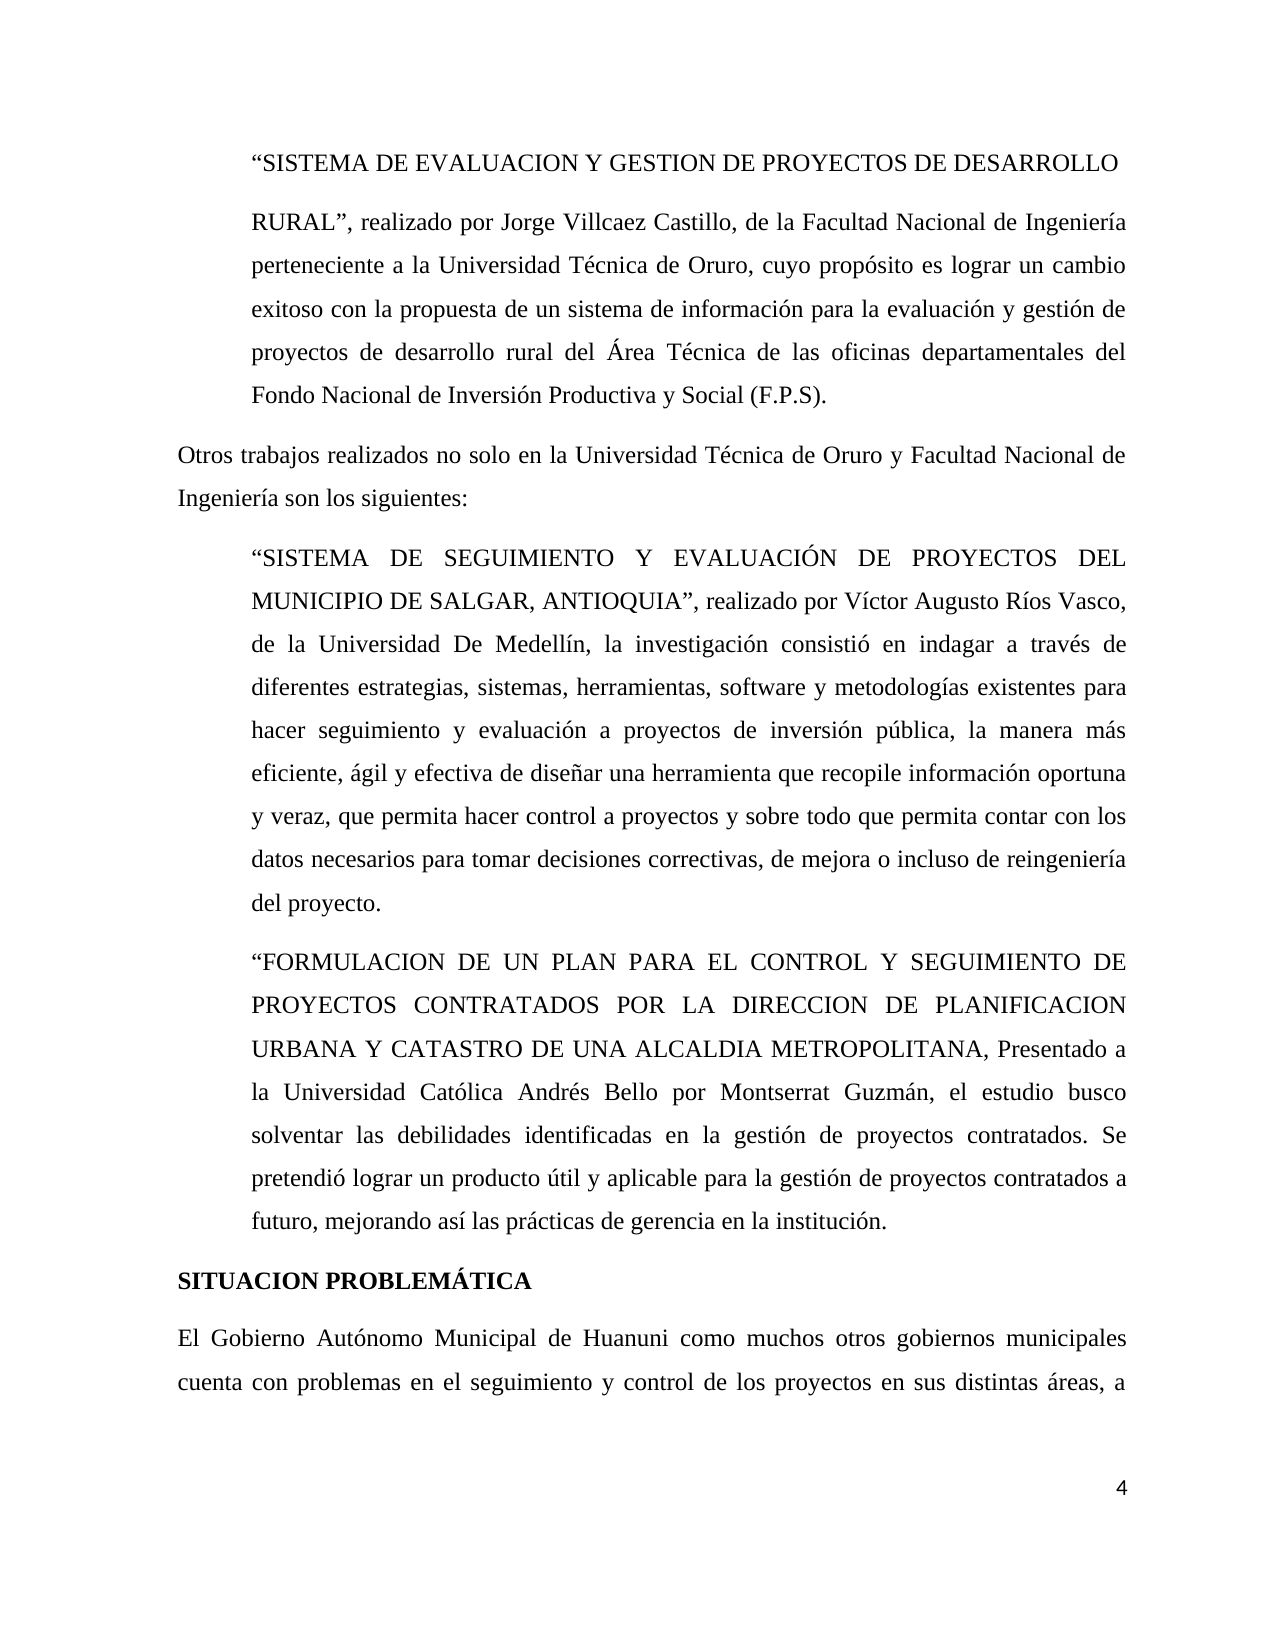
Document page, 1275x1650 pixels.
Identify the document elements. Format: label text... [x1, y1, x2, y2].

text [177, 1323, 1127, 1395]
text RURAL”, realizado por Jorge Villcaez Castillo, de la Facultad Nacional de Ingeniería perteneciente a la Universidad Técnica de Oruro, cuyo propósito es lograr un cambio exitoso con la propuesta de un sistema de información para la evaluación y gestión de proyectos de desarrollo rural del Área Técnica de las oficinas departamentales del Fondo Nacional de Inversión Productiva y Social (F.P.S). [251, 207, 1127, 409]
text Otros trabajos realizados no solo en la Universidad Técnica de Oruro y Facultad Nacional de Ingeniería son los siguientes: [177, 440, 1127, 512]
text “FORMULACION DE UN PLAN PARA EL CONTROL Y SEGUIMIENTO DE PROYECTOS CONTRATADOS POR LA DIRECCION DE PLANIFICACION URBANA Y CATASTRO DE UNA ALCALDIA METROPOLITANA, Presentado a la Universidad Católica Andrés Bello por Montserrat Guzmán, el estudio busco solventar las debilidades identificadas en la gestión de proyectos contratados. Se pretendió lograr un producto útil y aplicable para la gestión de proyectos contratados a futuro, mejorando así las prácticas de gerencia en la institución. [251, 947, 1127, 1235]
text “SISTEMA DE EVALUACION Y GESTION DE PROYECTOS DE DESARROLLO [177, 148, 1127, 176]
subtitle SITUACION PROBLEMÁTICA [177, 1266, 1127, 1295]
text “SISTEMA DE SEGUIMIENTO Y EVALUACIÓN DE PROYECTOS DEL MUNICIPIO DE SALGAR, ANTIOQUIA”, realizado por Víctor Augusto Ríos Vasco, de la Universidad De Medellín, la investigación consistió en indagar a través de diferentes estrategias, sistemas, herramientas, software y metodologías existentes para hacer seguimiento y evaluación a proyectos de inversión pública, la manera más eficiente, ágil y efectiva de diseñar una herramienta que recopile información oportuna y veraz, que permita hacer control a proyectos y sobre todo que permita contar con los datos necesarios para tomar decisiones correctivas, de mejora o incluso de reingeniería del proyecto. [251, 543, 1127, 916]
